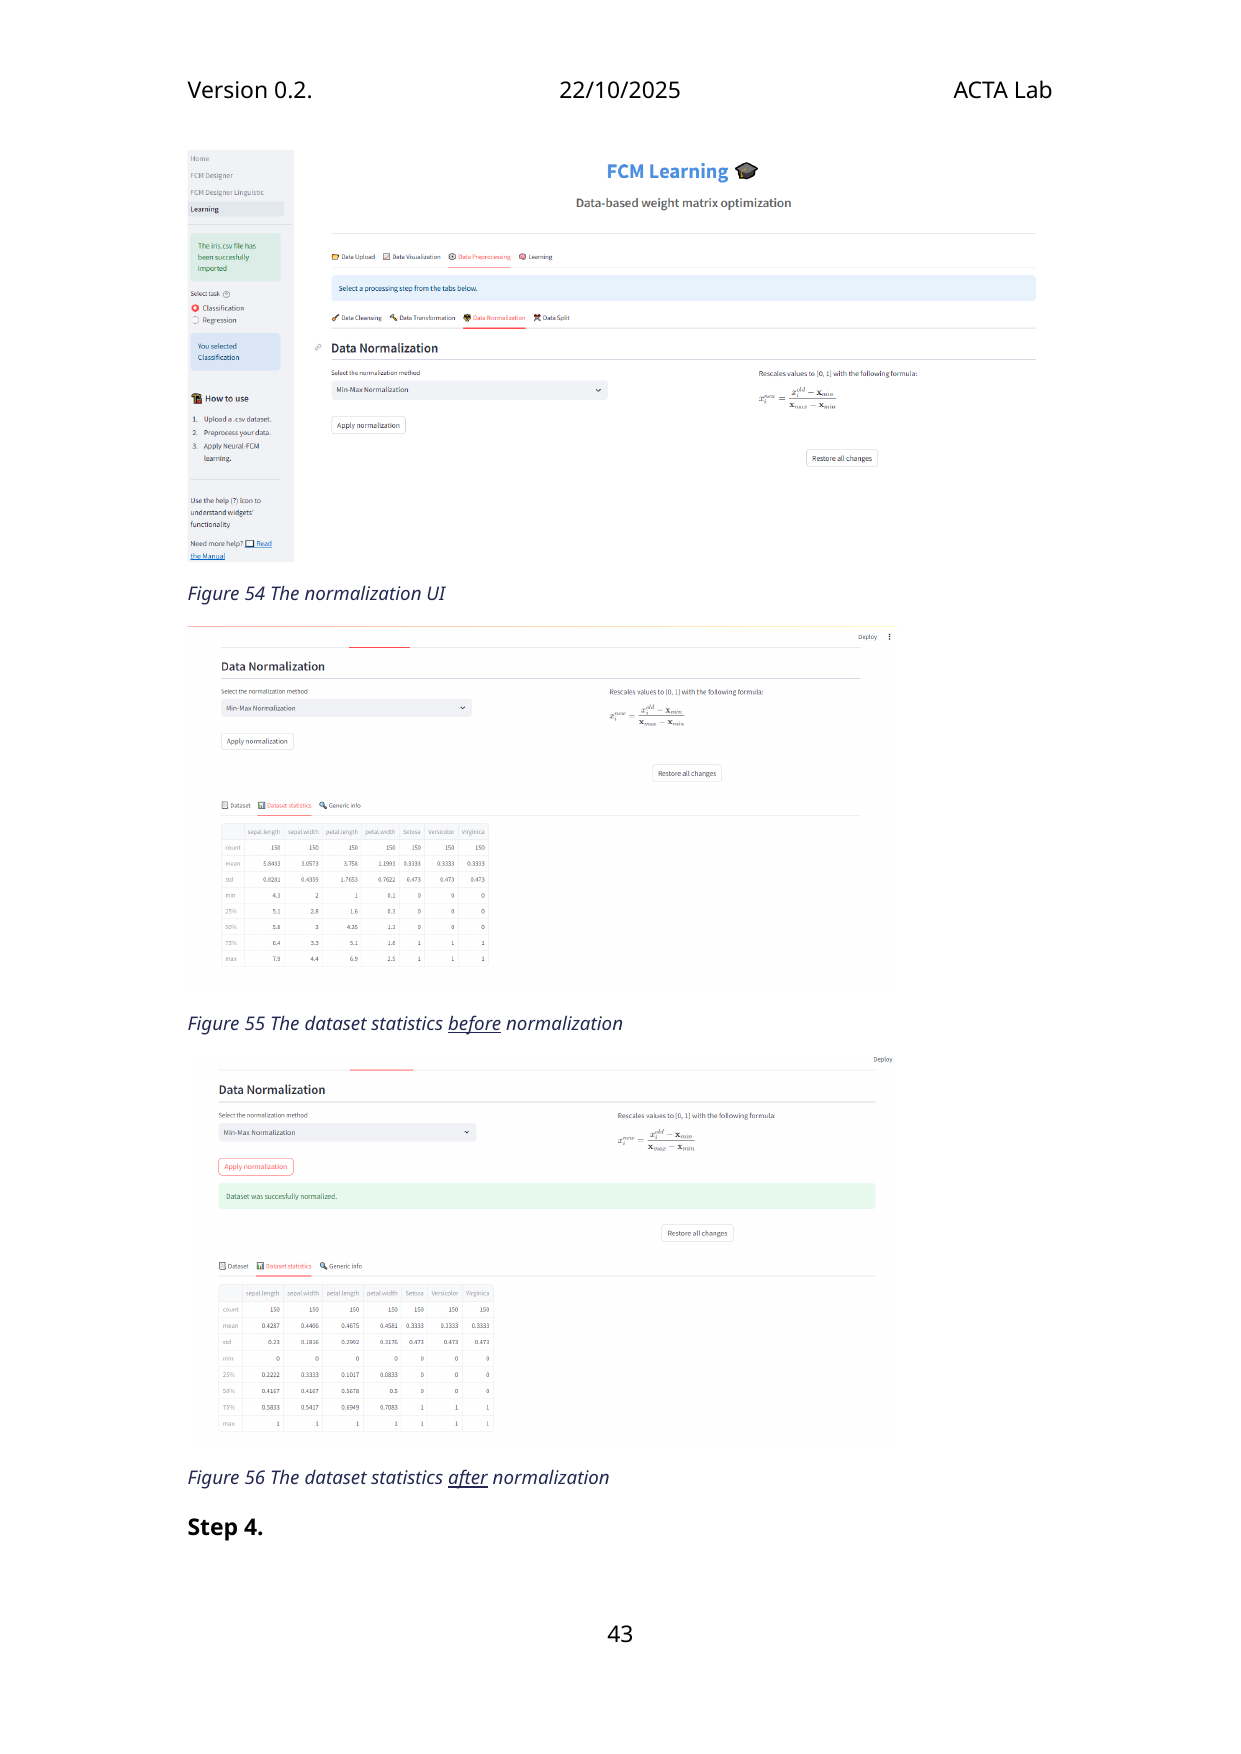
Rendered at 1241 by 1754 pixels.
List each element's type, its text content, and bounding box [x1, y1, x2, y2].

text Figure 54 The normalization UI [187, 580, 1053, 606]
picture [187, 1056, 894, 1446]
picture [187, 150, 1053, 562]
picture [187, 626, 897, 991]
text Figure 55 The dataset statistics before normalization [187, 1010, 1053, 1036]
text Figure 56 The dataset statistics after normalization [187, 1464, 1053, 1490]
text Step 4. [187, 1511, 1053, 1542]
